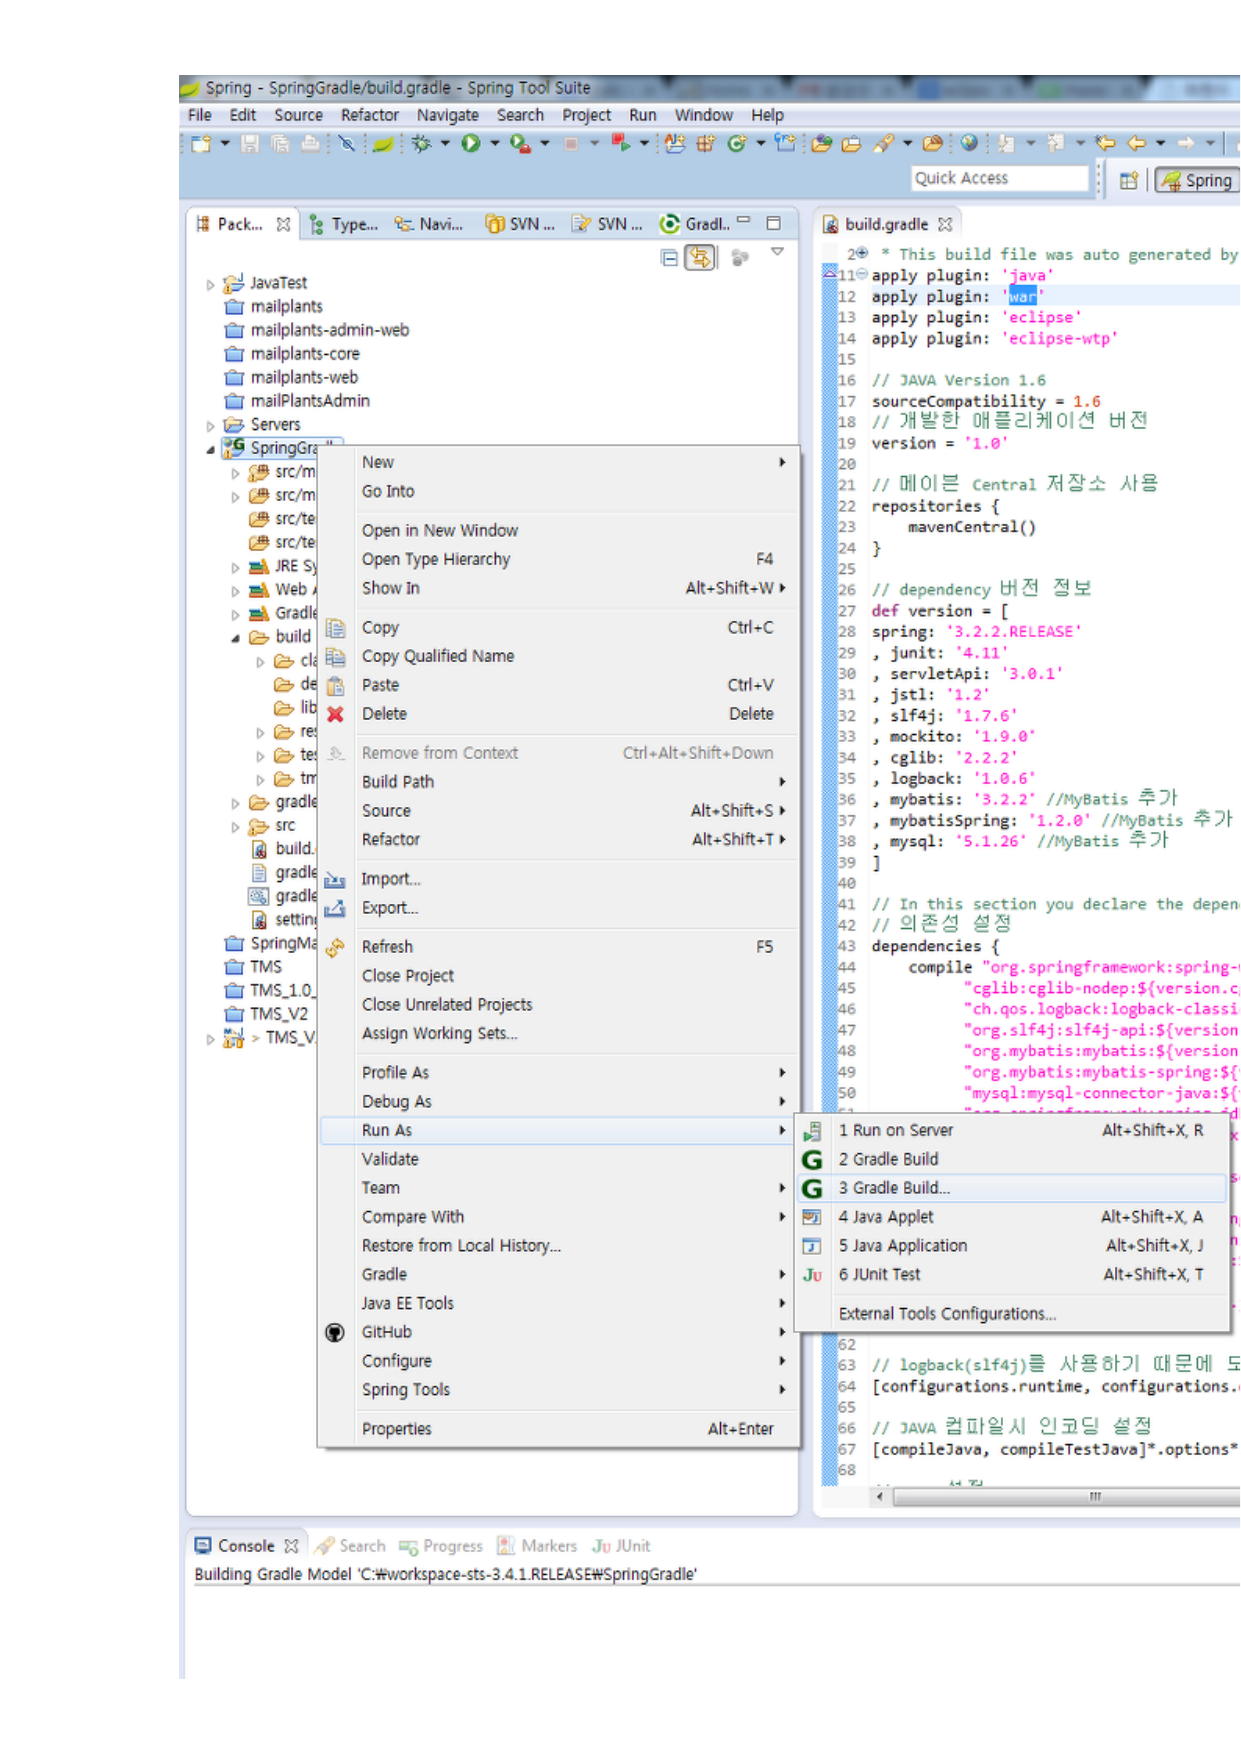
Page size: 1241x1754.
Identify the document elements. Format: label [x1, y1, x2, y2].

picture [179, 75, 1241, 1679]
